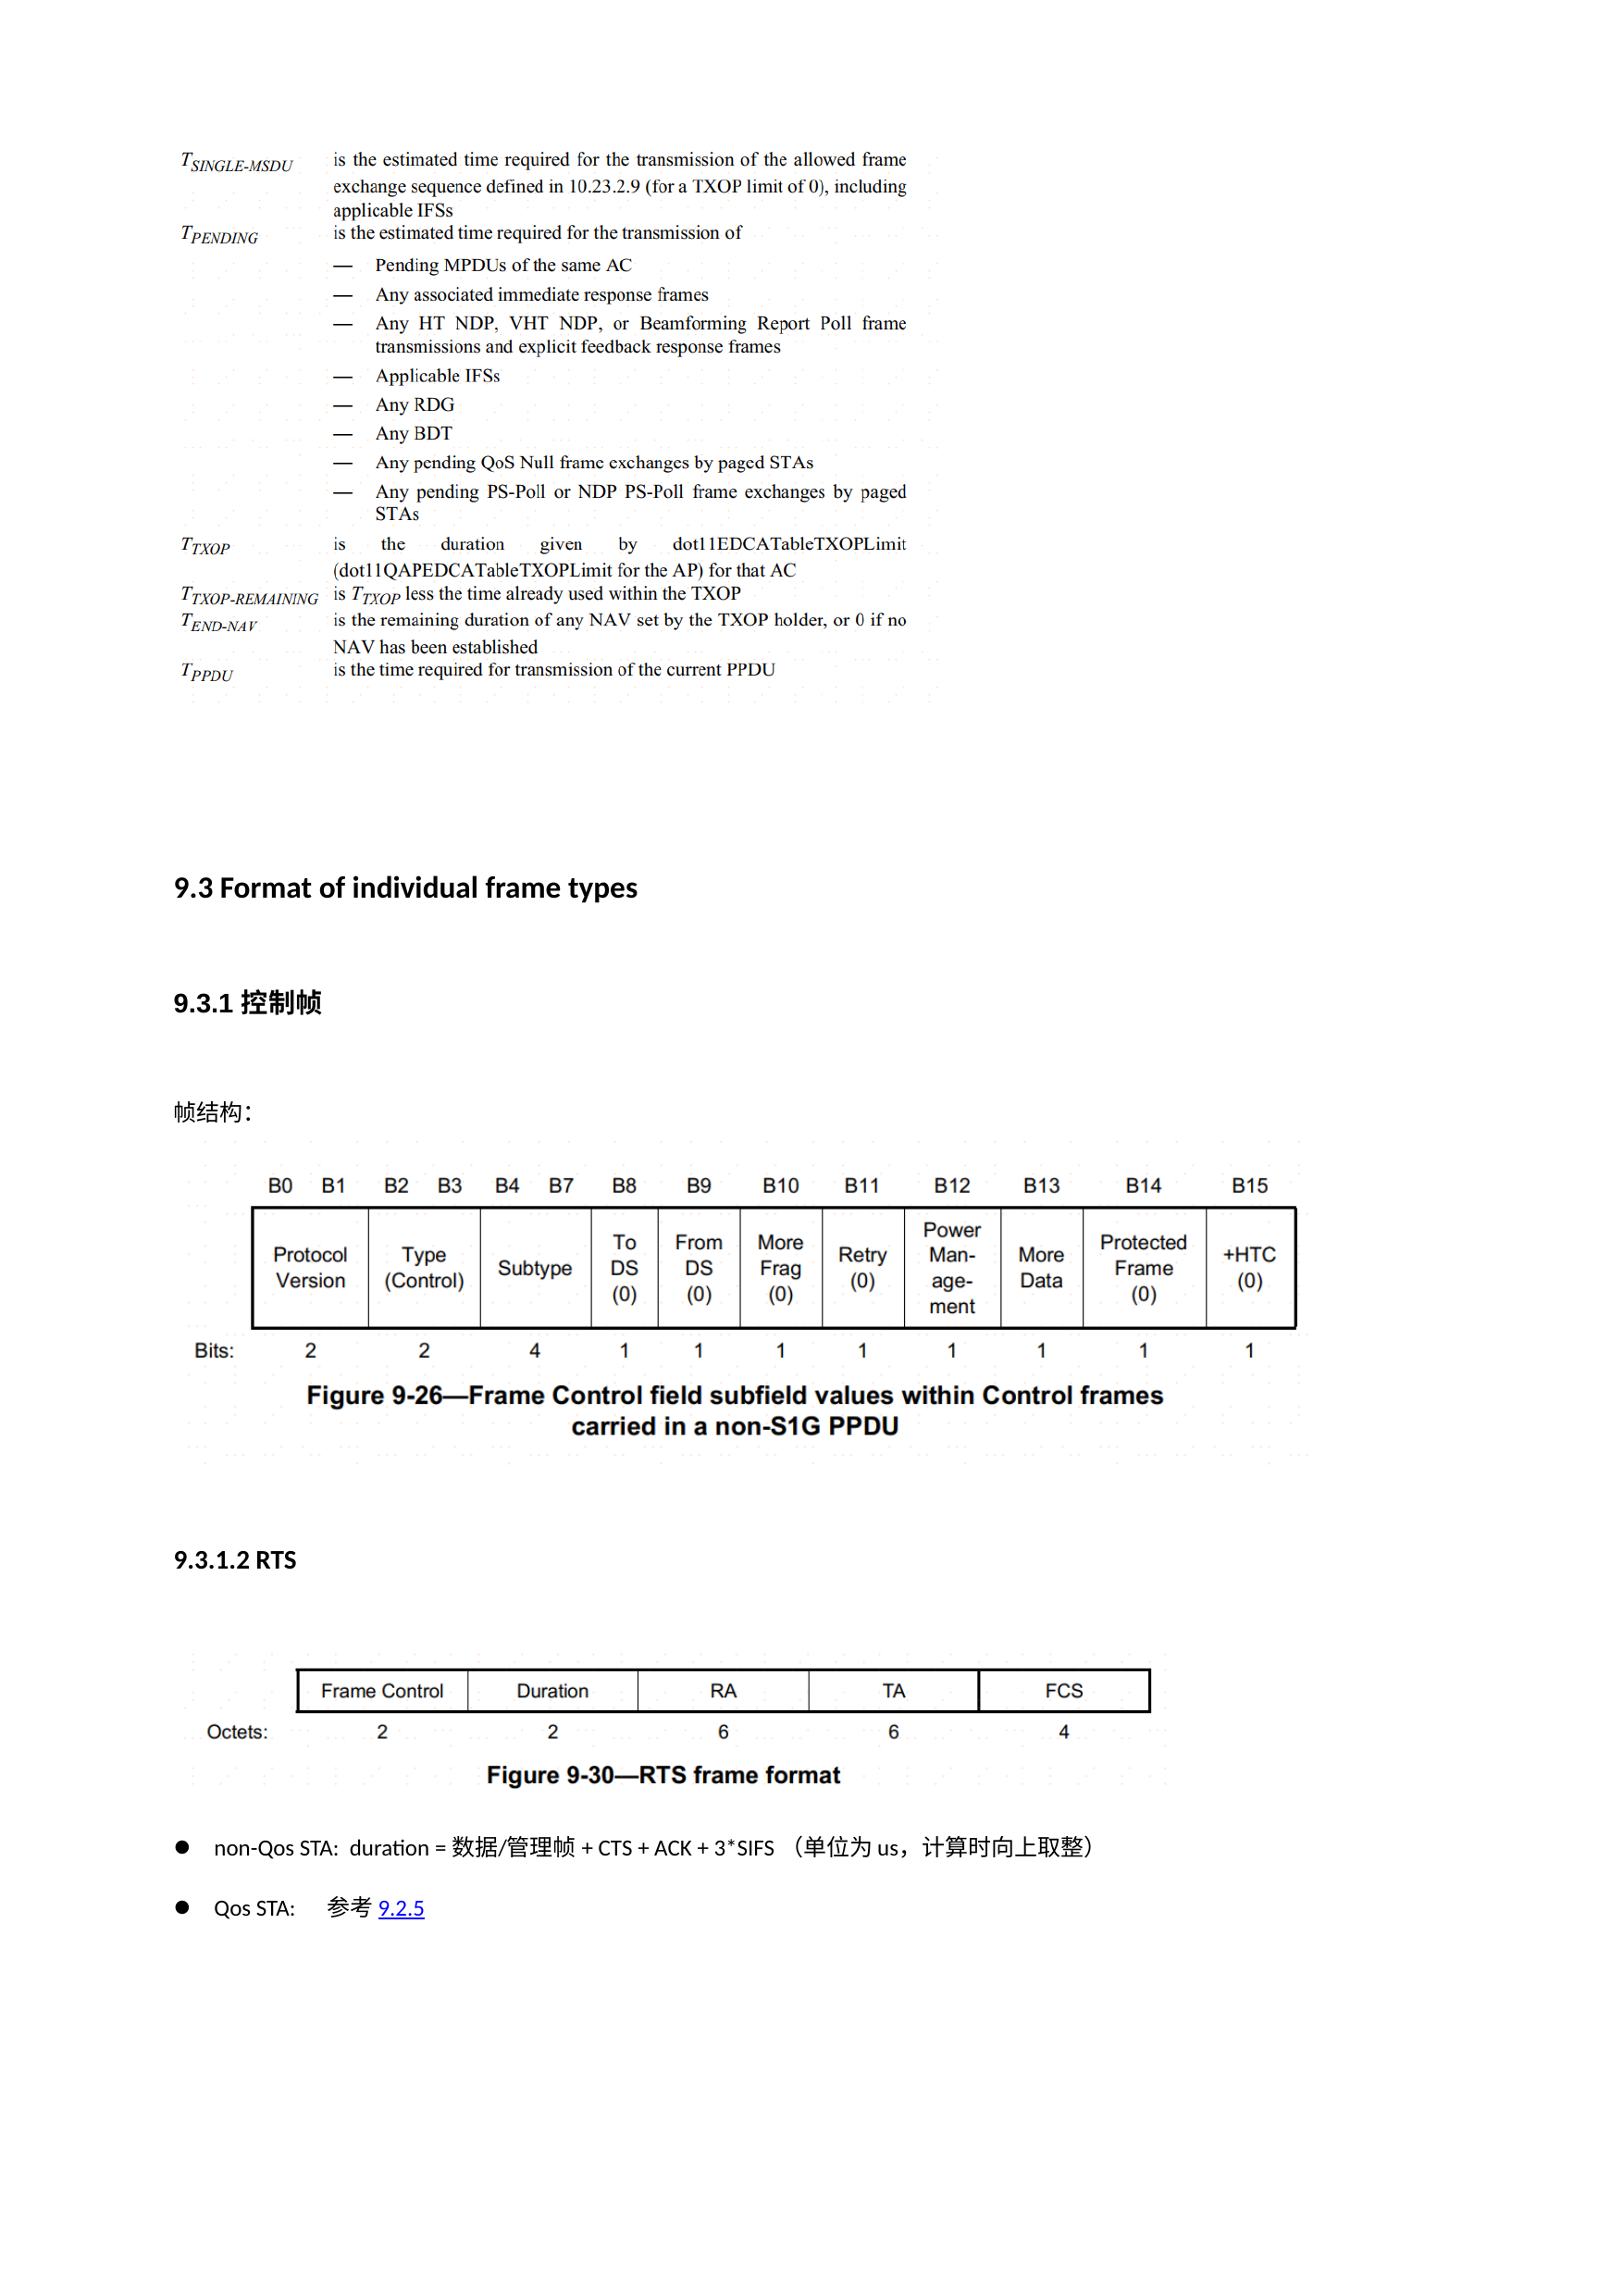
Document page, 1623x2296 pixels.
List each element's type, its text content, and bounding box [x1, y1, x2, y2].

subtitle 9.3.1.2 RTS [173, 1529, 1449, 1589]
picture [173, 140, 944, 704]
text 帧结构： [173, 1081, 1449, 1141]
list Qos STA: 参考9.2.5 [173, 1876, 1449, 1936]
picture [173, 1140, 1316, 1466]
list non-Qos STA: duration = 数据/管理帧 + CTS + ACK + 3*SIFS （单位为us，计算时向上取整） [173, 1816, 1449, 1876]
subtitle 9.3 Format of individual frame types [173, 857, 1449, 917]
picture [173, 1634, 1170, 1802]
subtitle 9.3.1 控制帧 [173, 971, 1449, 1031]
